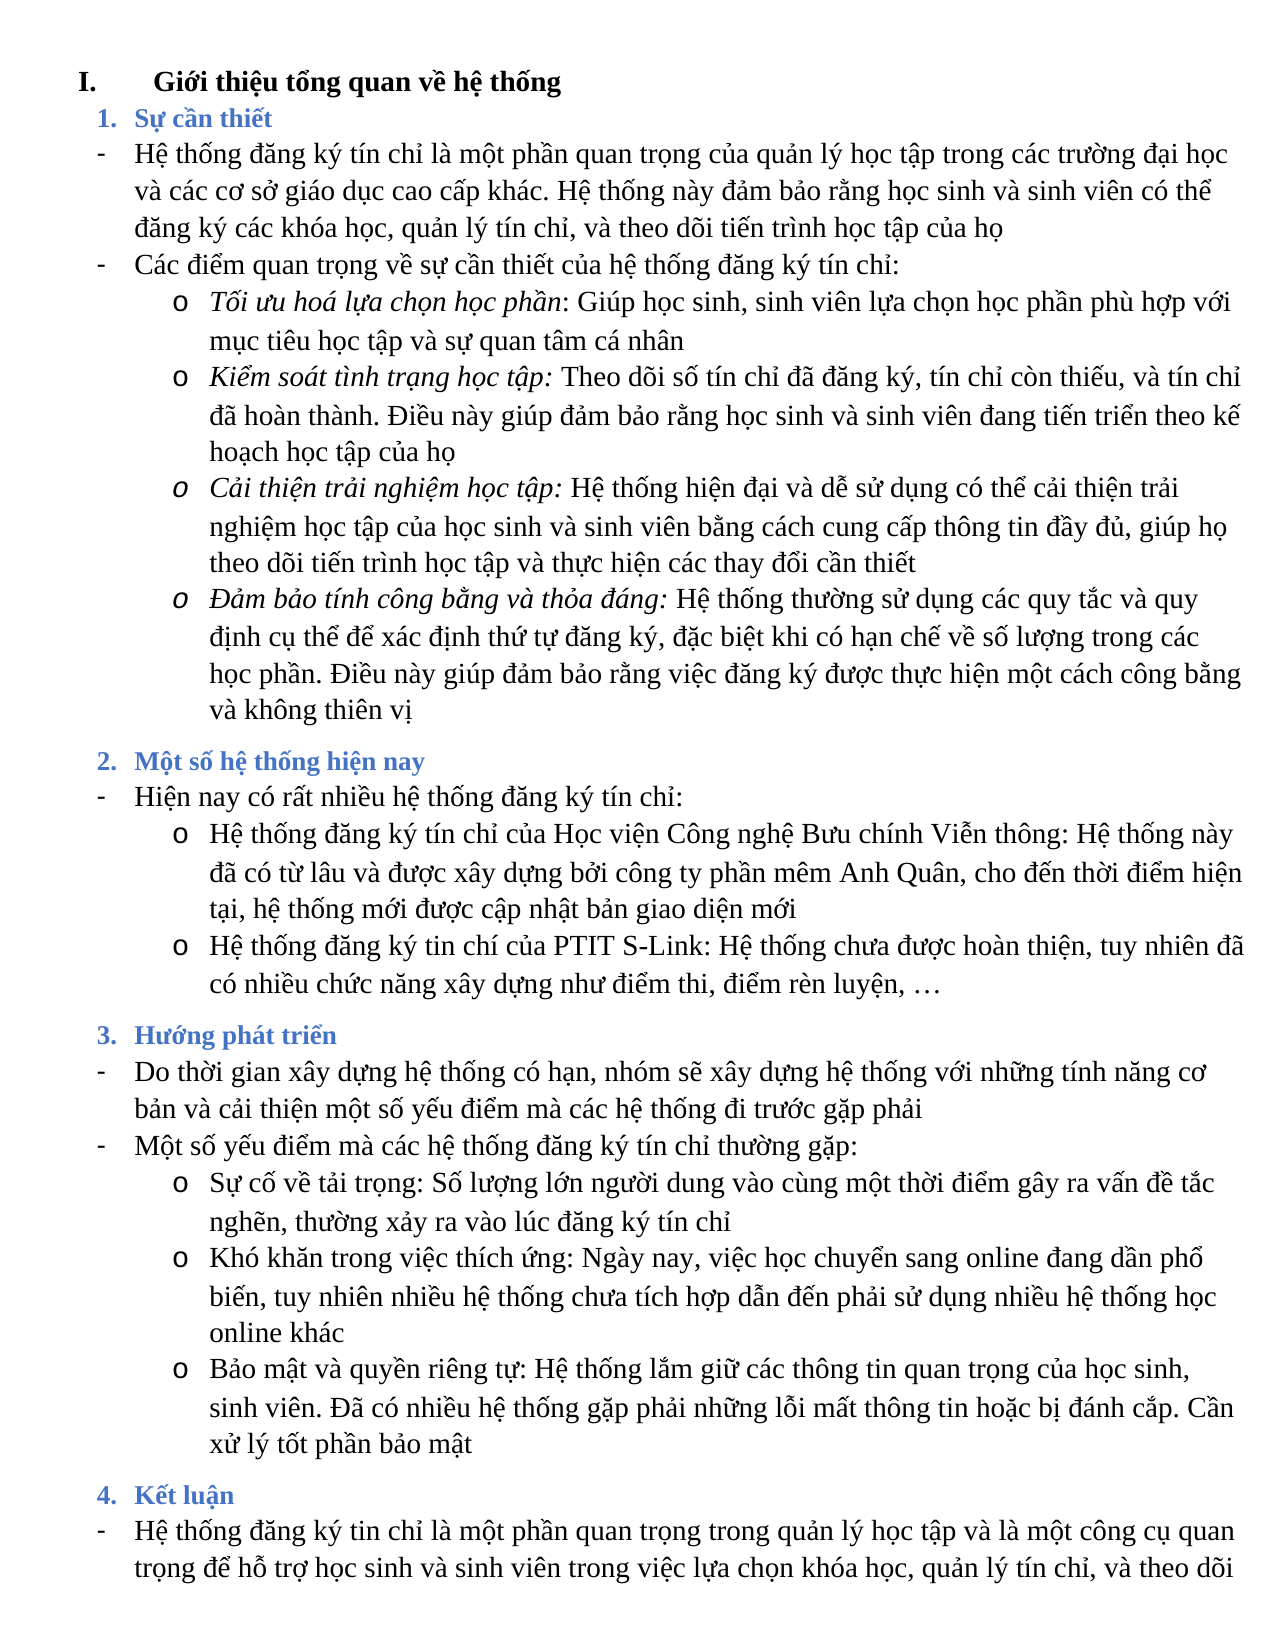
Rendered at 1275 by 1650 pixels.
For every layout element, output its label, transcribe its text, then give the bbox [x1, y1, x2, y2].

subtitle Hướng phát triển [97, 1019, 1245, 1050]
list Tối ưu hoá lựa chọn học phần: Giúp học sinh, sinh viên lựa chọn học phần phù hợp với mục tiêu học tập và sự quan tâm cá nhân [172, 284, 1245, 356]
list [97, 1512, 1245, 1584]
list Do thời gian xây dựng hệ thống có hạn, nhóm sẽ xây dựng hệ thống với những tính năng cơ bản và cải thiện một số yếu điểm mà các hệ thống đi trước gặp phải [97, 1053, 1245, 1124]
list Hệ thống đăng ký tín chỉ là một phần quan trọng của quản lý học tập trong các trường đại học và các cơ sở giáo dục cao cấp khác. Hệ thống này đảm bảo rằng học sinh và sinh viên có thể đăng ký các khóa học, quản lý tín chỉ, và theo dõi tiến trình học tập của họ [97, 135, 1245, 243]
list Khó khăn trong việc thích ứng: Ngày nay, việc học chuyển sang online đang dần phổ biến, tuy nhiên nhiều hệ thống chưa tích hợp dẫn đến phải sử dụng nhiều hệ thống học online khác [172, 1240, 1245, 1348]
list Kiểm soát tình trạng học tập: Theo dõi số tín chỉ đã đăng ký, tín chỉ còn thiếu, và tín chỉ đã hoàn thành. Điều này giúp đảm bảo rằng học sinh và sinh viên đang tiến triển theo kế hoạch học tập của họ [172, 359, 1245, 467]
list Hệ thống đăng ký tin chí của PTIT S-Link: Hệ thống chưa được hoàn thiện, tuy nhiên đã có nhiều chức năng xây dựng như điểm thi, điểm rèn luyện, … [172, 928, 1245, 1000]
list Một số yếu điểm mà các hệ thống đăng ký tín chỉ thường gặp: [97, 1127, 1245, 1163]
list Hệ thống đăng ký tín chỉ của Học viện Công nghệ Bưu chính Viễn thông: Hệ thống này đã có từ lâu và được xây dựng bởi công ty phần mêm Anh Quân, cho đến thời điểm hiện tại, hệ thống mới được cập nhật bản giao diện mới [172, 817, 1245, 925]
list Đảm bảo tính công bằng và thỏa đáng: Hệ thống thường sử dụng các quy tắc và quy định cụ thể để xác định thứ tự đăng ký, đặc biệt khi có hạn chế về số lượng trong các học phần. Điều này giúp đảm bảo rằng việc đăng ký được thực hiện một cách công bằng và không thiên vị [172, 581, 1245, 725]
list Các điểm quan trọng về sự cần thiết của hệ thống đăng ký tín chỉ: [97, 246, 1245, 281]
subtitle Giới thiệu tổng quan về hệ thống [78, 64, 1245, 98]
list Hiện nay có rất nhiều hệ thống đăng ký tín chỉ: [97, 778, 1245, 814]
subtitle Một số hệ thống hiện nay [97, 745, 1245, 776]
list Cải thiện trải nghiệm học tập: Hệ thống hiện đại và dễ sử dụng có thể cải thiện trải nghiệm học tập của học sinh và sinh viên bằng cách cung cấp thông tin đầy đủ, giúp họ theo dõi tiến trình học tập và thực hiện các thay đổi cần thiết [172, 470, 1245, 578]
list Bảo mật và quyền riêng tự: Hệ thống lắm giữ các thông tin quan trọng của học sinh, sinh viên. Đã có nhiều hệ thống gặp phải những lỗi mất thông tin hoặc bị đánh cắp. Cần xử lý tốt phần bảo mật [172, 1351, 1245, 1459]
subtitle Kết luận [97, 1479, 1245, 1510]
subtitle Sự cần thiết [97, 102, 1245, 133]
list Sự cố về tải trọng: Số lượng lớn người dung vào cùng một thời điểm gây ra vấn đề tắc nghẽn, thường xảy ra vào lúc đăng ký tín chỉ [172, 1165, 1245, 1238]
